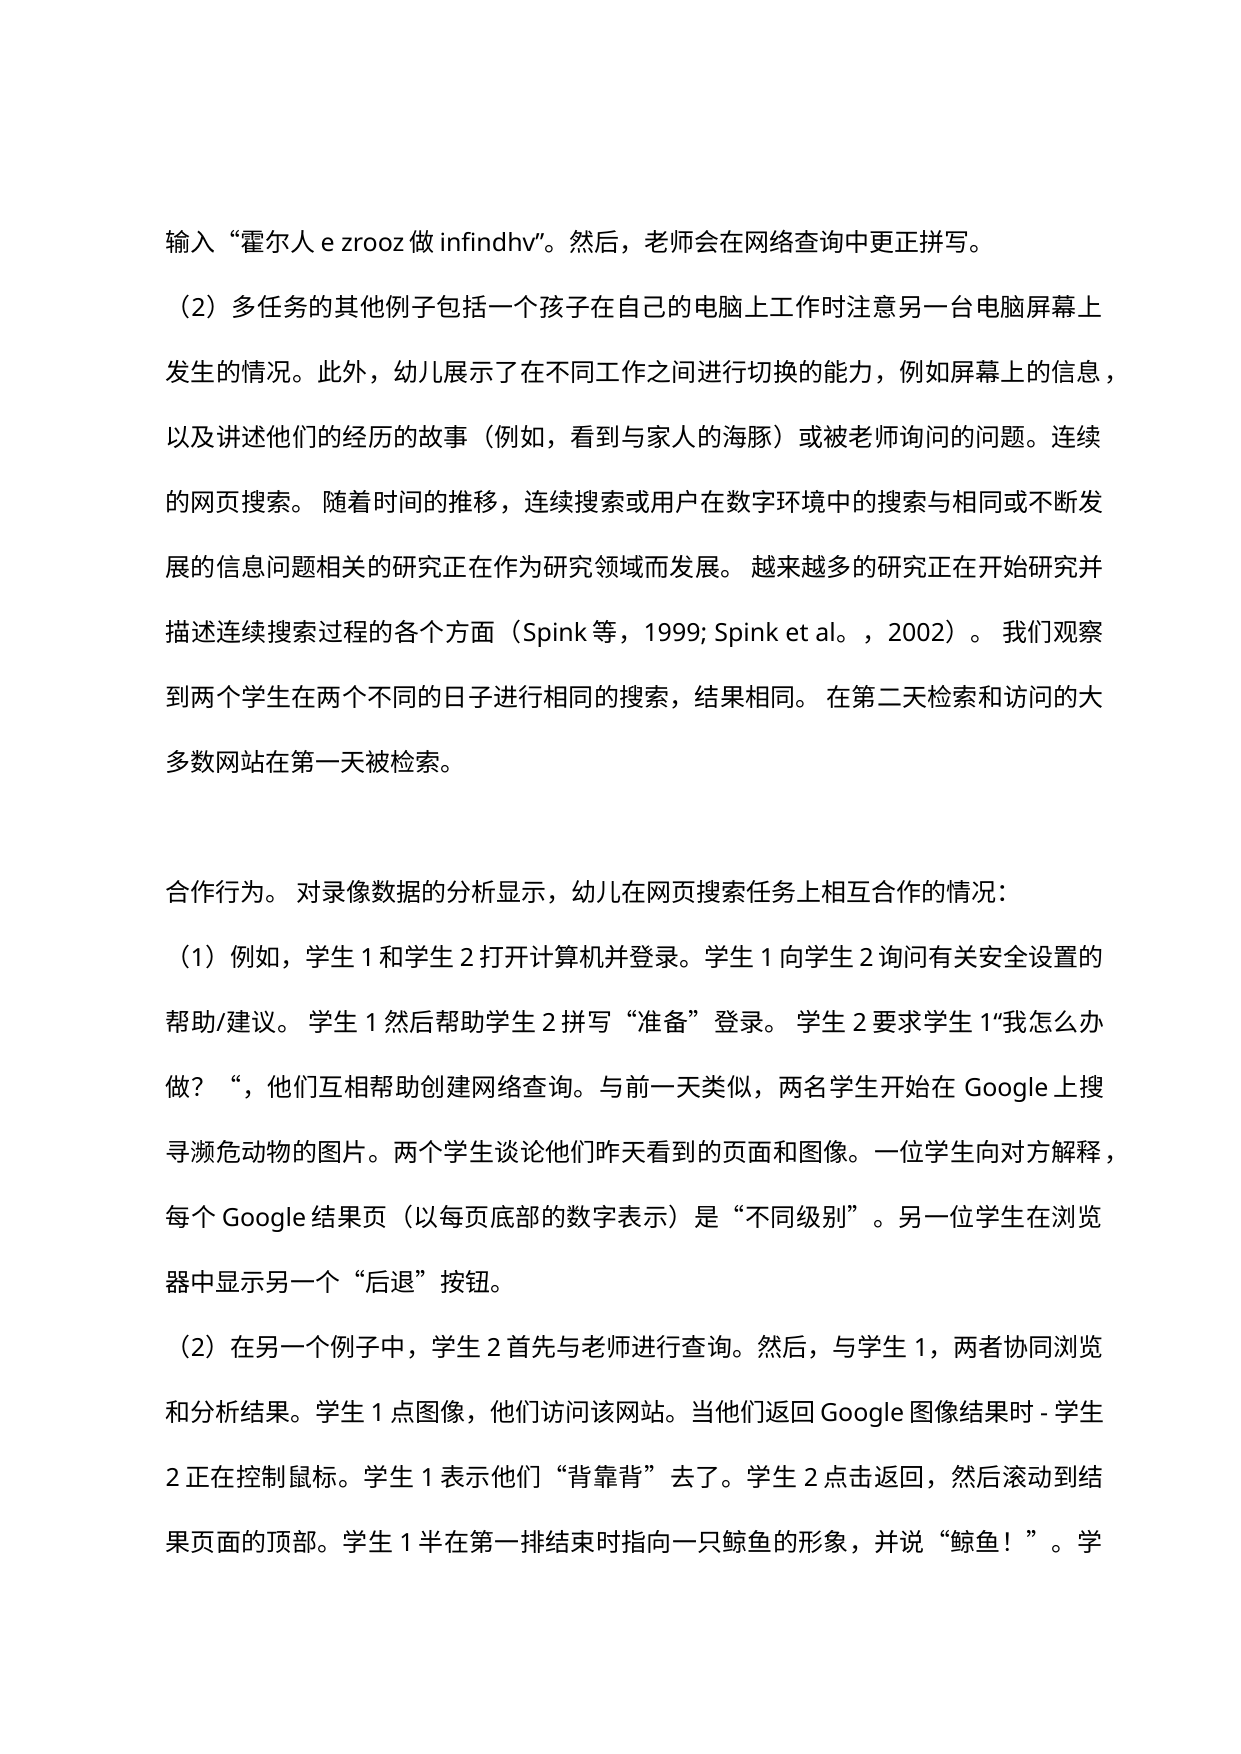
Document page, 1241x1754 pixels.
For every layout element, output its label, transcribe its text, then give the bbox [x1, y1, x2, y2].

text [165, 208, 1104, 273]
text （2）多任务的其他例子包括一个孩子在自己的电脑上工作时注意另一台电脑屏幕上发生的情况。此外，幼儿展示了在不同工作之间进行切换的能力，例如屏幕上的信息，以及讲述他们的经历的故事（例如，看到与家人的海豚）或被老师询问的问题。连续的网页搜索。 随着时间的推移，连续搜索或用户在数字环境中的搜索与相同或不断发展的信息问题相关的研究正在作为研究领域而发展。 越来越多的研究正在开始研究并描述连续搜索过程的各个方面（Spink等，1999; Spink et al。，2002）。 我们观察到两个学生在两个不同的日子进行相同的搜索，结果相同。 在第二天检索和访问的大多数网站在第一天被检索。 [165, 273, 1104, 793]
text （1）例如，学生1和学生2打开计算机并登录。学生1向学生2询问有关安全设置的帮助/建议。 学生1然后帮助学生2拼写“准备”登录。 学生2要求学生1“我怎么办做？“，他们互相帮助创建网络查询。与前一天类似，两名学生开始在Google上搜寻濒危动物的图片。两个学生谈论他们昨天看到的页面和图像。一位学生向对方解释，每个Google结果页（以每页底部的数字表示）是“不同级别”。另一位学生在浏览器中显示另一个“后退”按钮。 [165, 923, 1104, 1313]
text 合作行为。 对录像数据的分析显示，幼儿在网页搜索任务上相互合作的情况： [165, 858, 1104, 923]
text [165, 1313, 1104, 1573]
